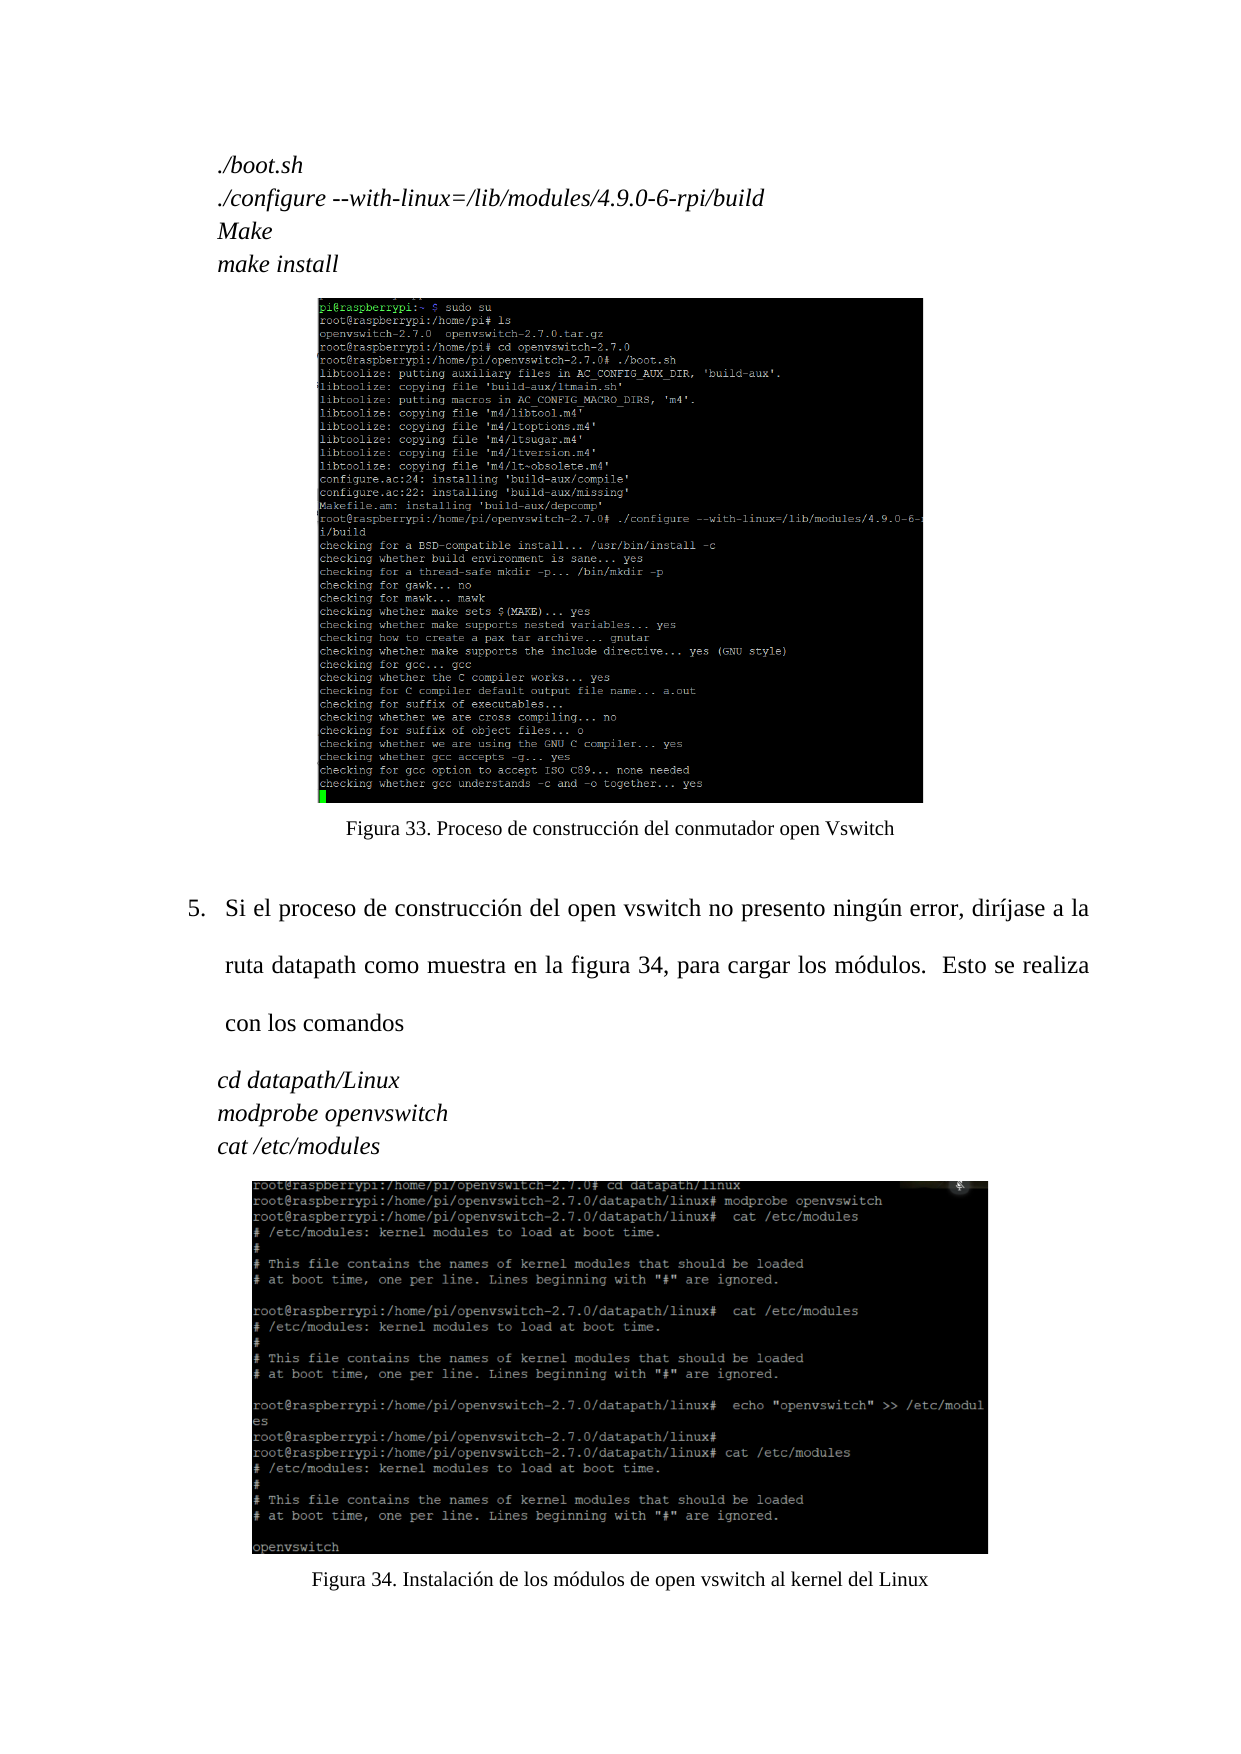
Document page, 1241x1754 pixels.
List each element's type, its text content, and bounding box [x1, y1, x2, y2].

list Make [217, 216, 1090, 245]
list cat /etc/modules [217, 1131, 1090, 1160]
list cd datapath/Linux [217, 1065, 1090, 1094]
picture [252, 1181, 989, 1554]
list ./boot.sh [217, 150, 1090, 179]
list modprobe openvswitch [217, 1098, 1090, 1127]
list make install [217, 249, 1090, 278]
list Si el proceso de construcción del open vswitch no presento ningún error, diríjase a la ruta datapath como muestra en la figura 34, para cargar los módulos. Esto se realiza con los comandos [187, 893, 1090, 1036]
text Figura 33. Proceso de construcción del conmutador open Vswitch [150, 815, 1090, 839]
text Figura 34. Instalación de los módulos de open vswitch al kernel del Linux [150, 1567, 1090, 1591]
list ./configure --with-linux=/lib/modules/4.9.0-6-rpi/build [217, 183, 1090, 212]
picture [317, 298, 924, 803]
